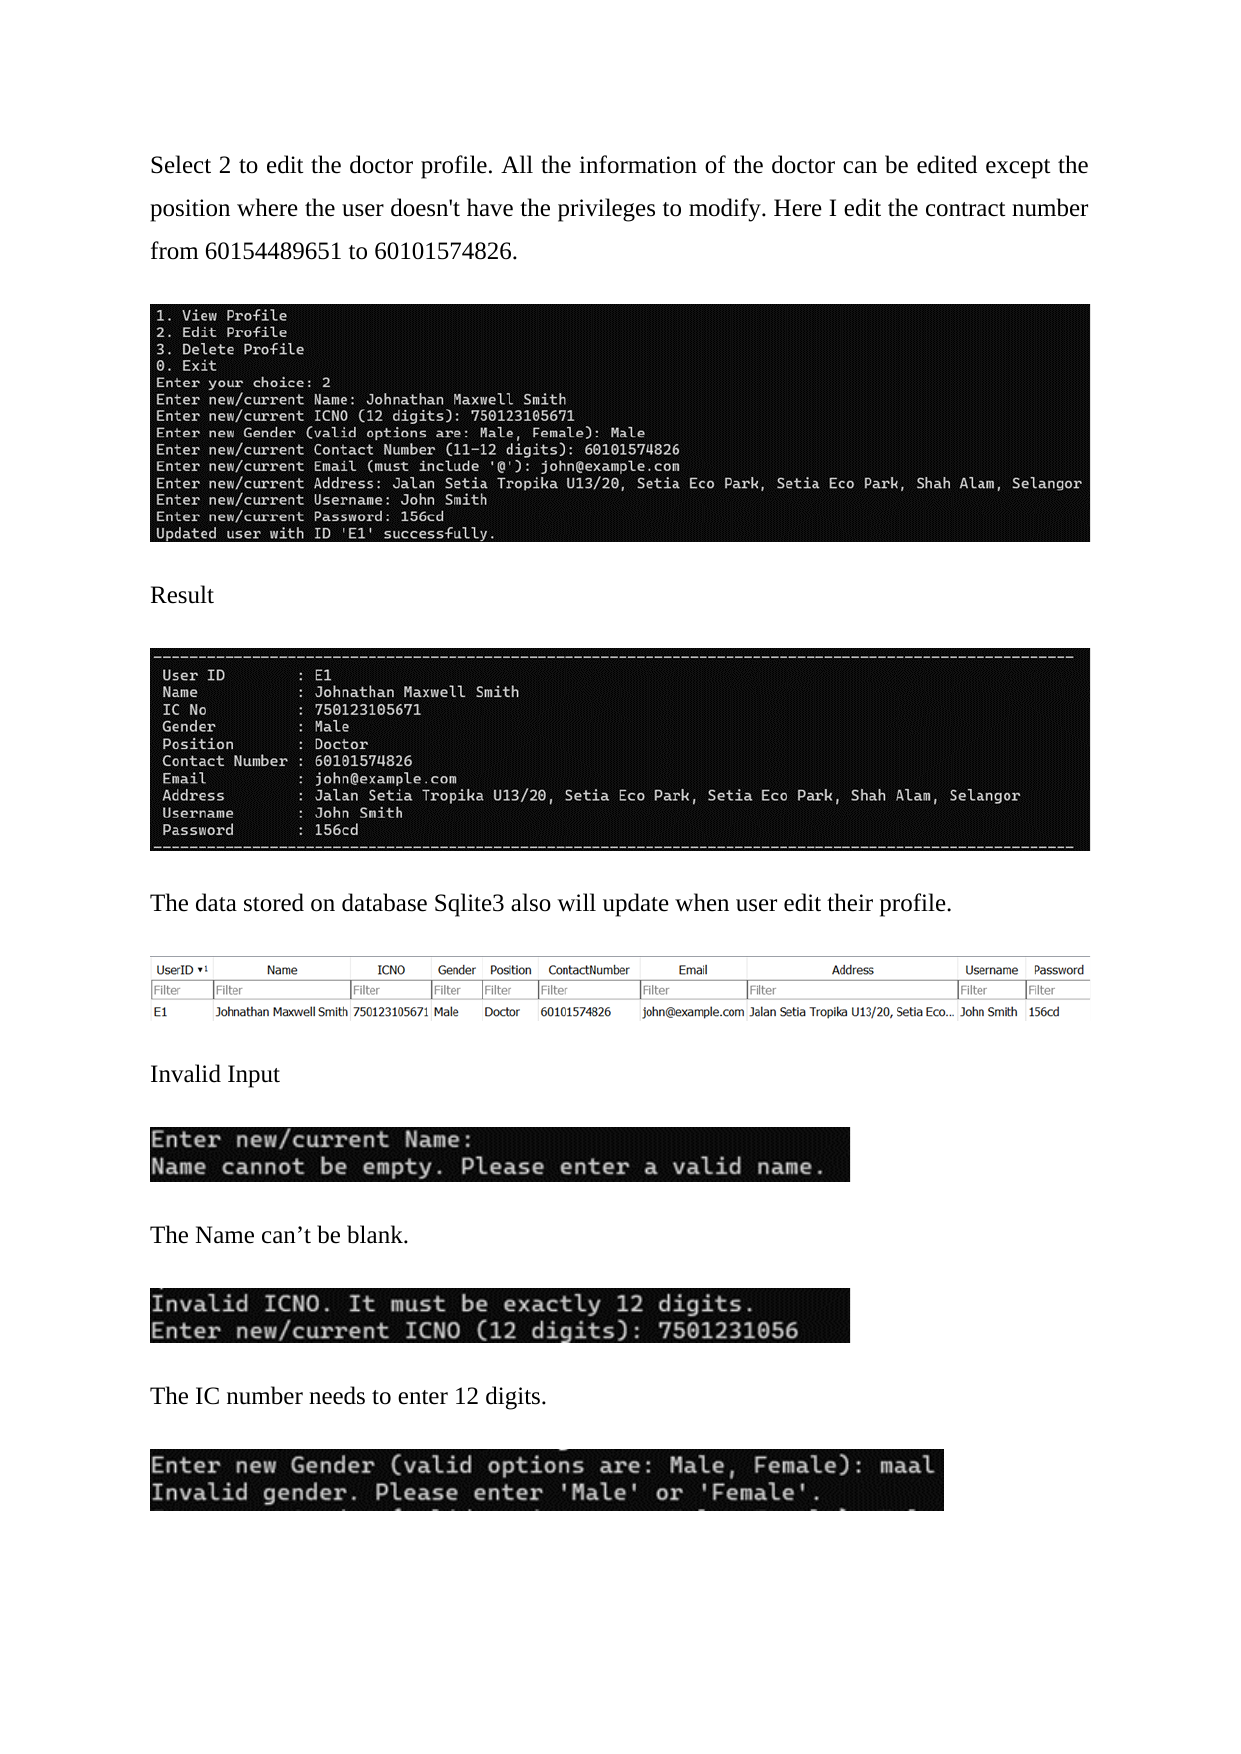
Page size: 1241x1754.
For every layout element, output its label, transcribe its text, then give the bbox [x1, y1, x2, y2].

picture [150, 956, 1091, 1021]
picture [150, 1288, 851, 1343]
text The IC number needs to enter 12 digits. [150, 1381, 1090, 1410]
text The Name can’t be blank. [150, 1220, 1090, 1249]
text Result [150, 580, 1090, 609]
text Select 2 to edit the doctor profile. All the information of the doctor can be edited except the position where the user doesn't have the privileges to modify. Here I edit the contract number from 60154489651 to 60101574826. [150, 150, 1090, 265]
text The data stored on database Sqlite3 also will update when user edit their profile. [150, 888, 1090, 917]
text Invalid Input [150, 1059, 1090, 1088]
picture [150, 648, 1091, 851]
picture [150, 1449, 944, 1511]
picture [150, 1127, 851, 1182]
picture [150, 304, 1091, 542]
